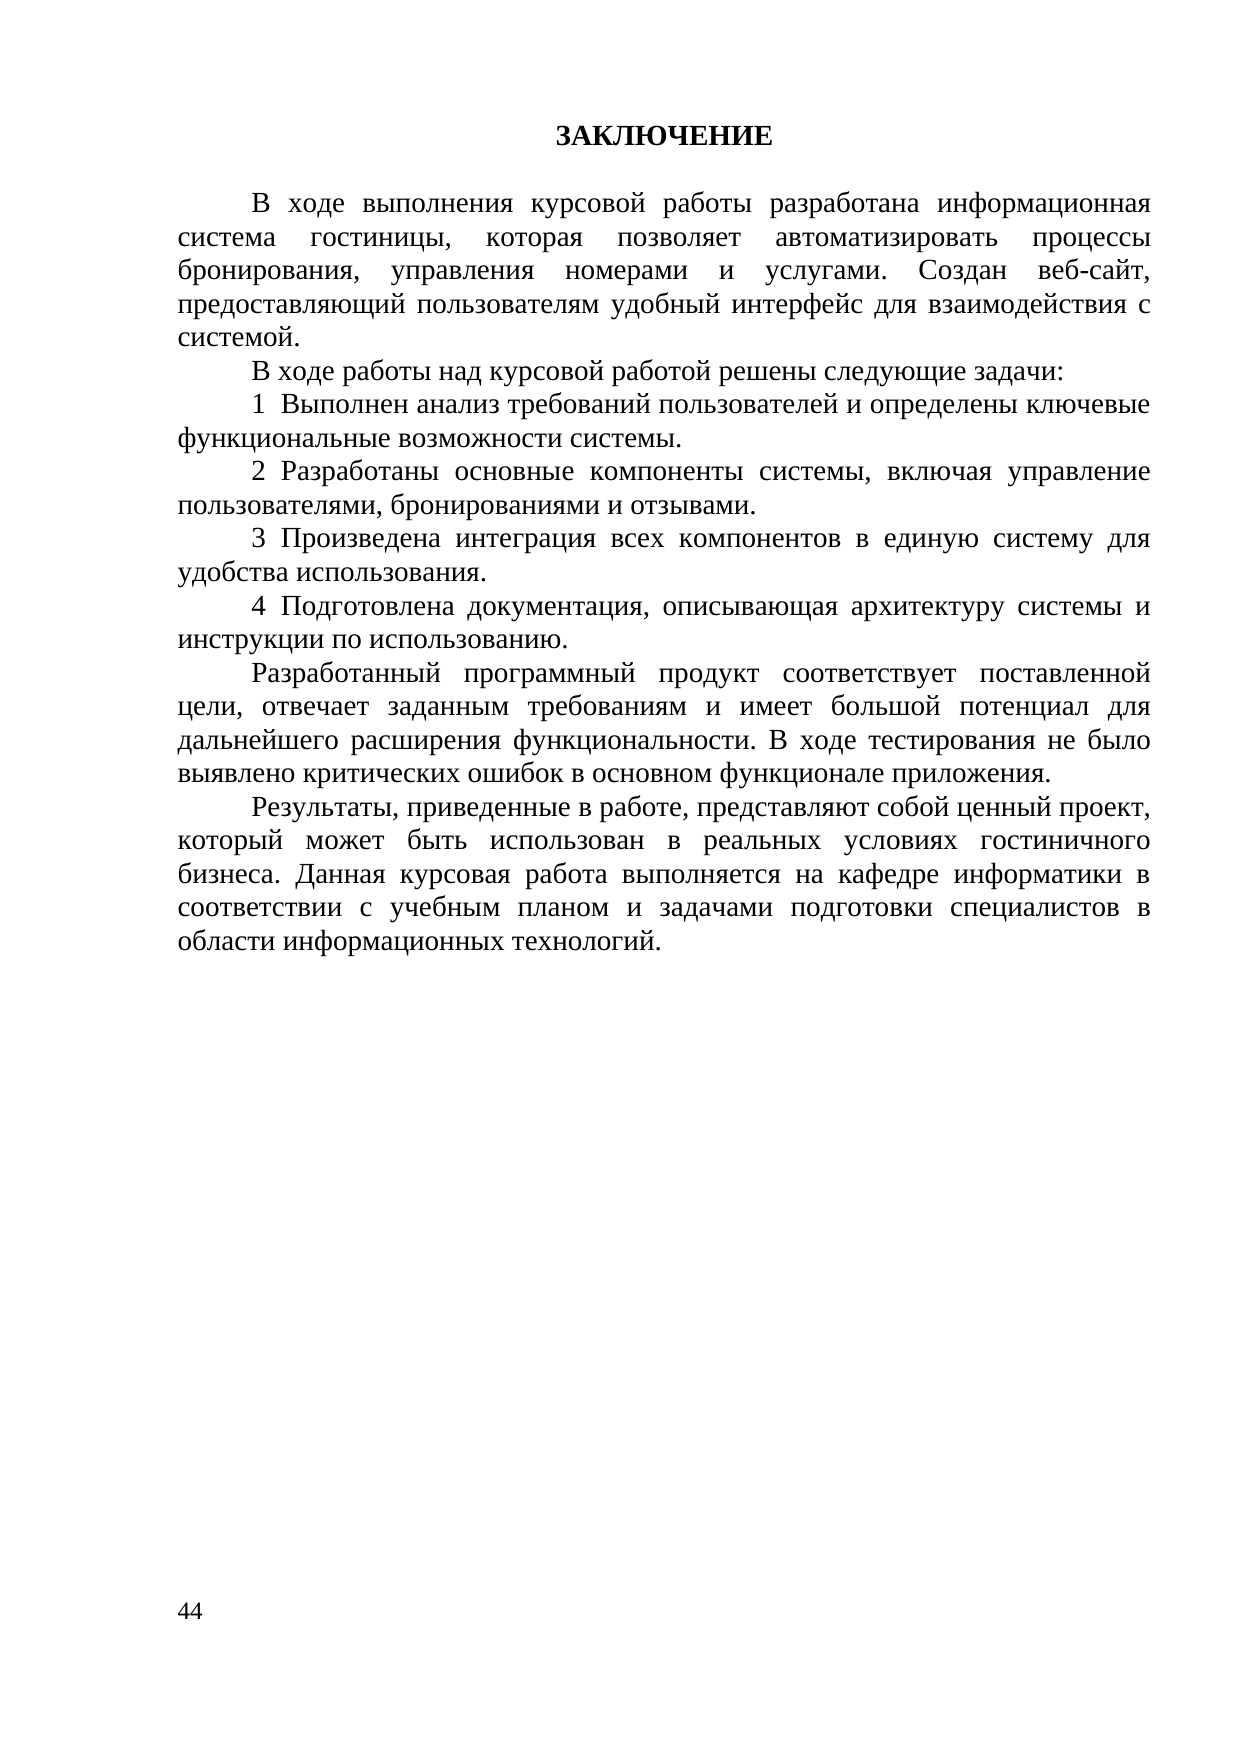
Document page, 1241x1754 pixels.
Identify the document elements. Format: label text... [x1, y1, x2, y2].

subtitle Заключение [177, 118, 1152, 152]
list Разработаны основные компоненты системы, включая управление пользователями, бронированиями и отзывами. [177, 453, 1152, 521]
list Произведена интеграция всех компонентов в единую систему для удобства использования. [177, 521, 1152, 588]
list Выполнен анализ требований пользователей и определены ключевые функциональные возможности системы. [177, 386, 1152, 453]
text Разработанный программный продукт соответствует поставленной цели, отвечает заданным требованиям и имеет большой потенциал для дальнейшего расширения функциональности. В ходе тестирования не было выявлено критических ошибок в основном функционале приложения. [177, 655, 1152, 789]
text В ходе выполнения курсовой работы разработана информационная система гостиницы, которая позволяет автоматизировать процессы бронирования, управления номерами и услугами. Создан веб-сайт, предоставляющий пользователям удобный интерфейс для взаимодействия с системой. [177, 185, 1152, 353]
text Результаты, приведенные в работе, представляют собой ценный проект, который может быть использован в реальных условиях гостиничного бизнеса. Данная курсовая работа выполняется на кафедре информатики в соответствии с учебным планом и задачами подготовки специалистов в области информационных технологий. [177, 789, 1152, 957]
list Подготовлена документация, описывающая архитектуру системы и инструкции по использованию. [177, 588, 1152, 655]
text В ходе работы над курсовой работой решены следующие задачи: [177, 353, 1152, 386]
